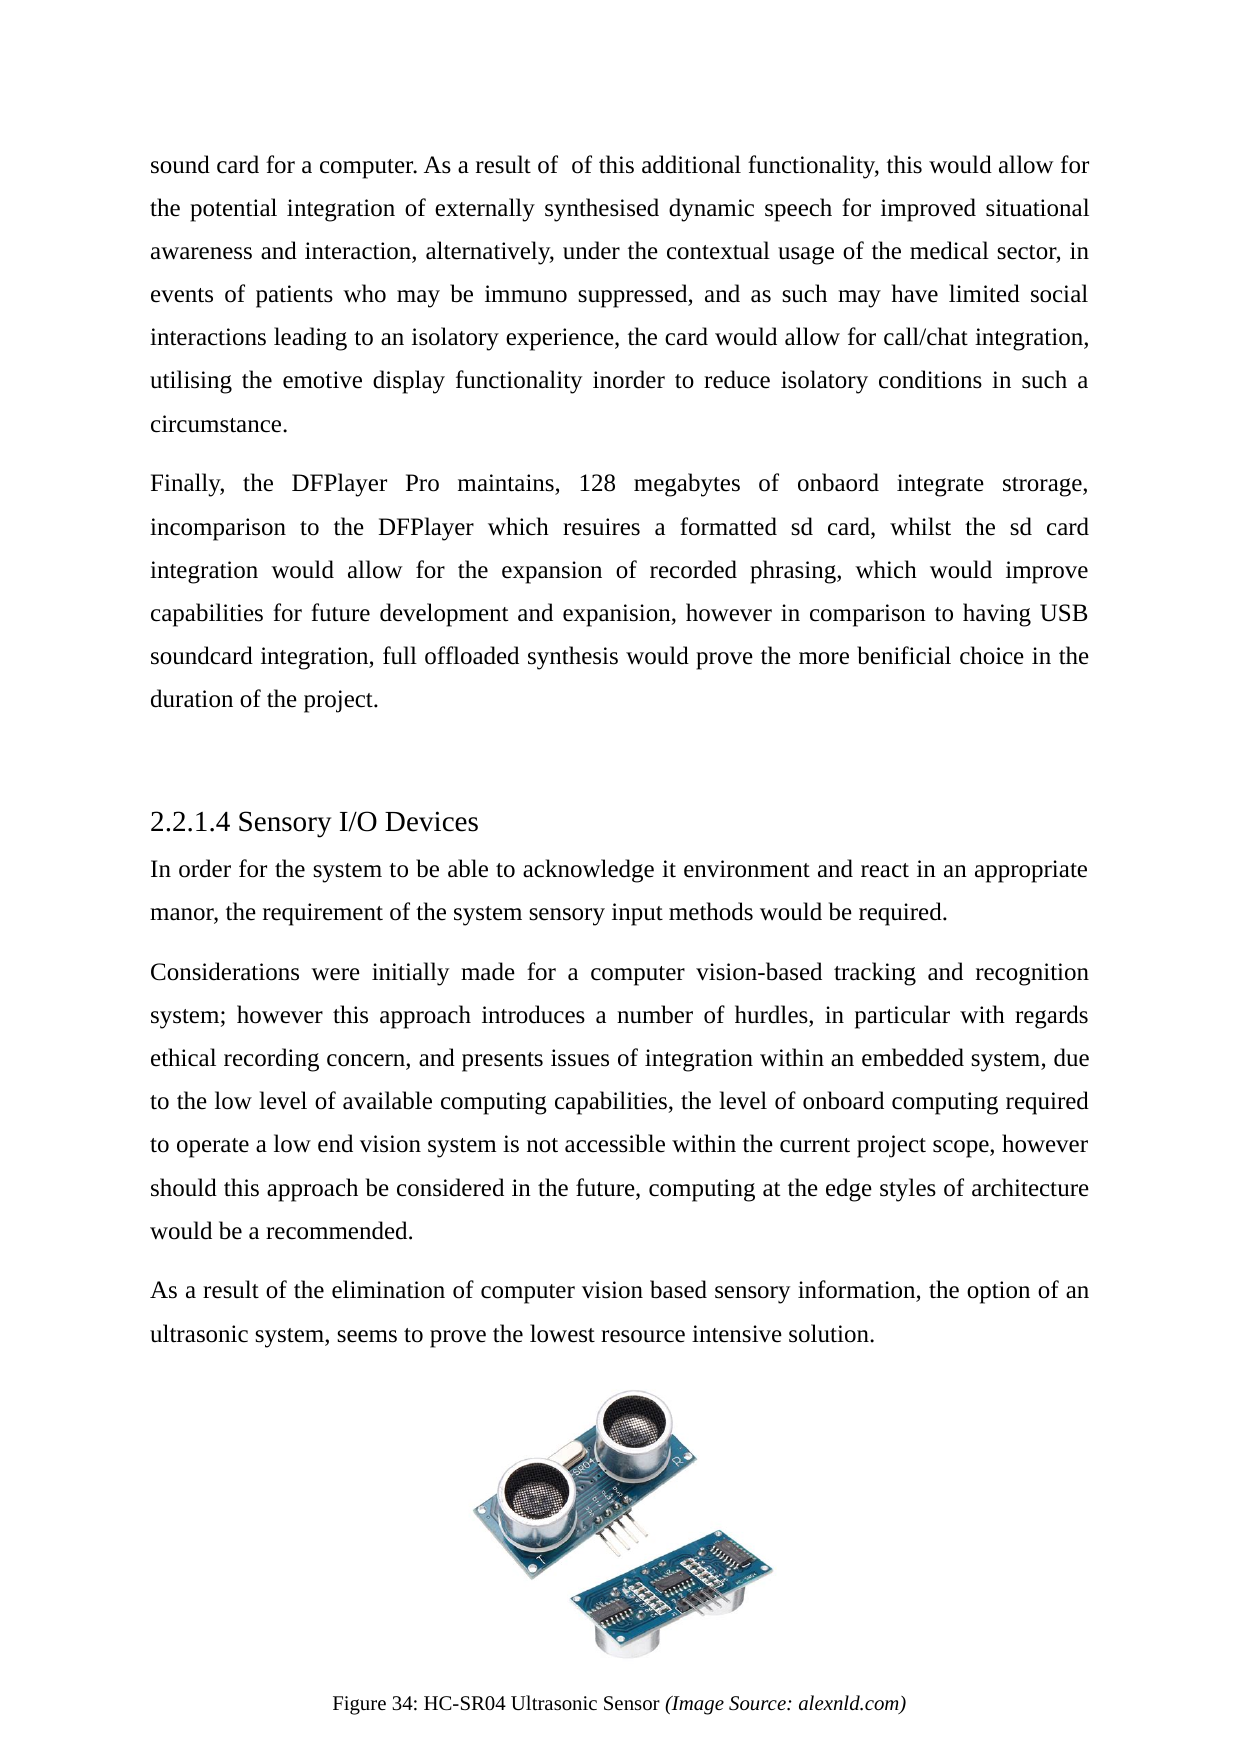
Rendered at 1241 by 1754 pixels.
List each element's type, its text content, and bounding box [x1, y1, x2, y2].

text In order for the system to be able to acknowledge it environment and react in an appropriate manor, the requirement of the system sensory input methods would be required. [150, 854, 1090, 926]
picture [457, 1367, 783, 1691]
text Finally, the DFPlayer Pro maintains, 128 megabytes of onbaord integrate strorage, incomparison to the DFPlayer which resuires a formatted sd card, whilst the sd card integration would allow for the expansion of recorded phrasing, which would improve capabilities for future development and expanision, however in comparison to having USB soundcard integration, full offloaded synthesis would prove the more benificial choice in the duration of the project. [150, 468, 1090, 713]
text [150, 150, 1090, 437]
text Considerations were initially made for a computer vision-based tracking and recognition system; however this approach introduces a number of hurdles, in particular with regards ethical recording concern, and presents issues of integration within an embedded system, due to the low level of available computing capabilities, the level of onboard computing required to operate a low end vision system is not accessible within the current project scope, however should this approach be considered in the future, computing at the edge styles of architecture would be a recommended. [150, 957, 1090, 1244]
text As a result of the elimination of computer vision based sensory information, the option of an ultrasonic system, seems to prove the lowest resource intensive solution. [150, 1276, 1090, 1347]
subtitle 2.2.1.4 Sensory I/O Devices [150, 804, 1090, 837]
